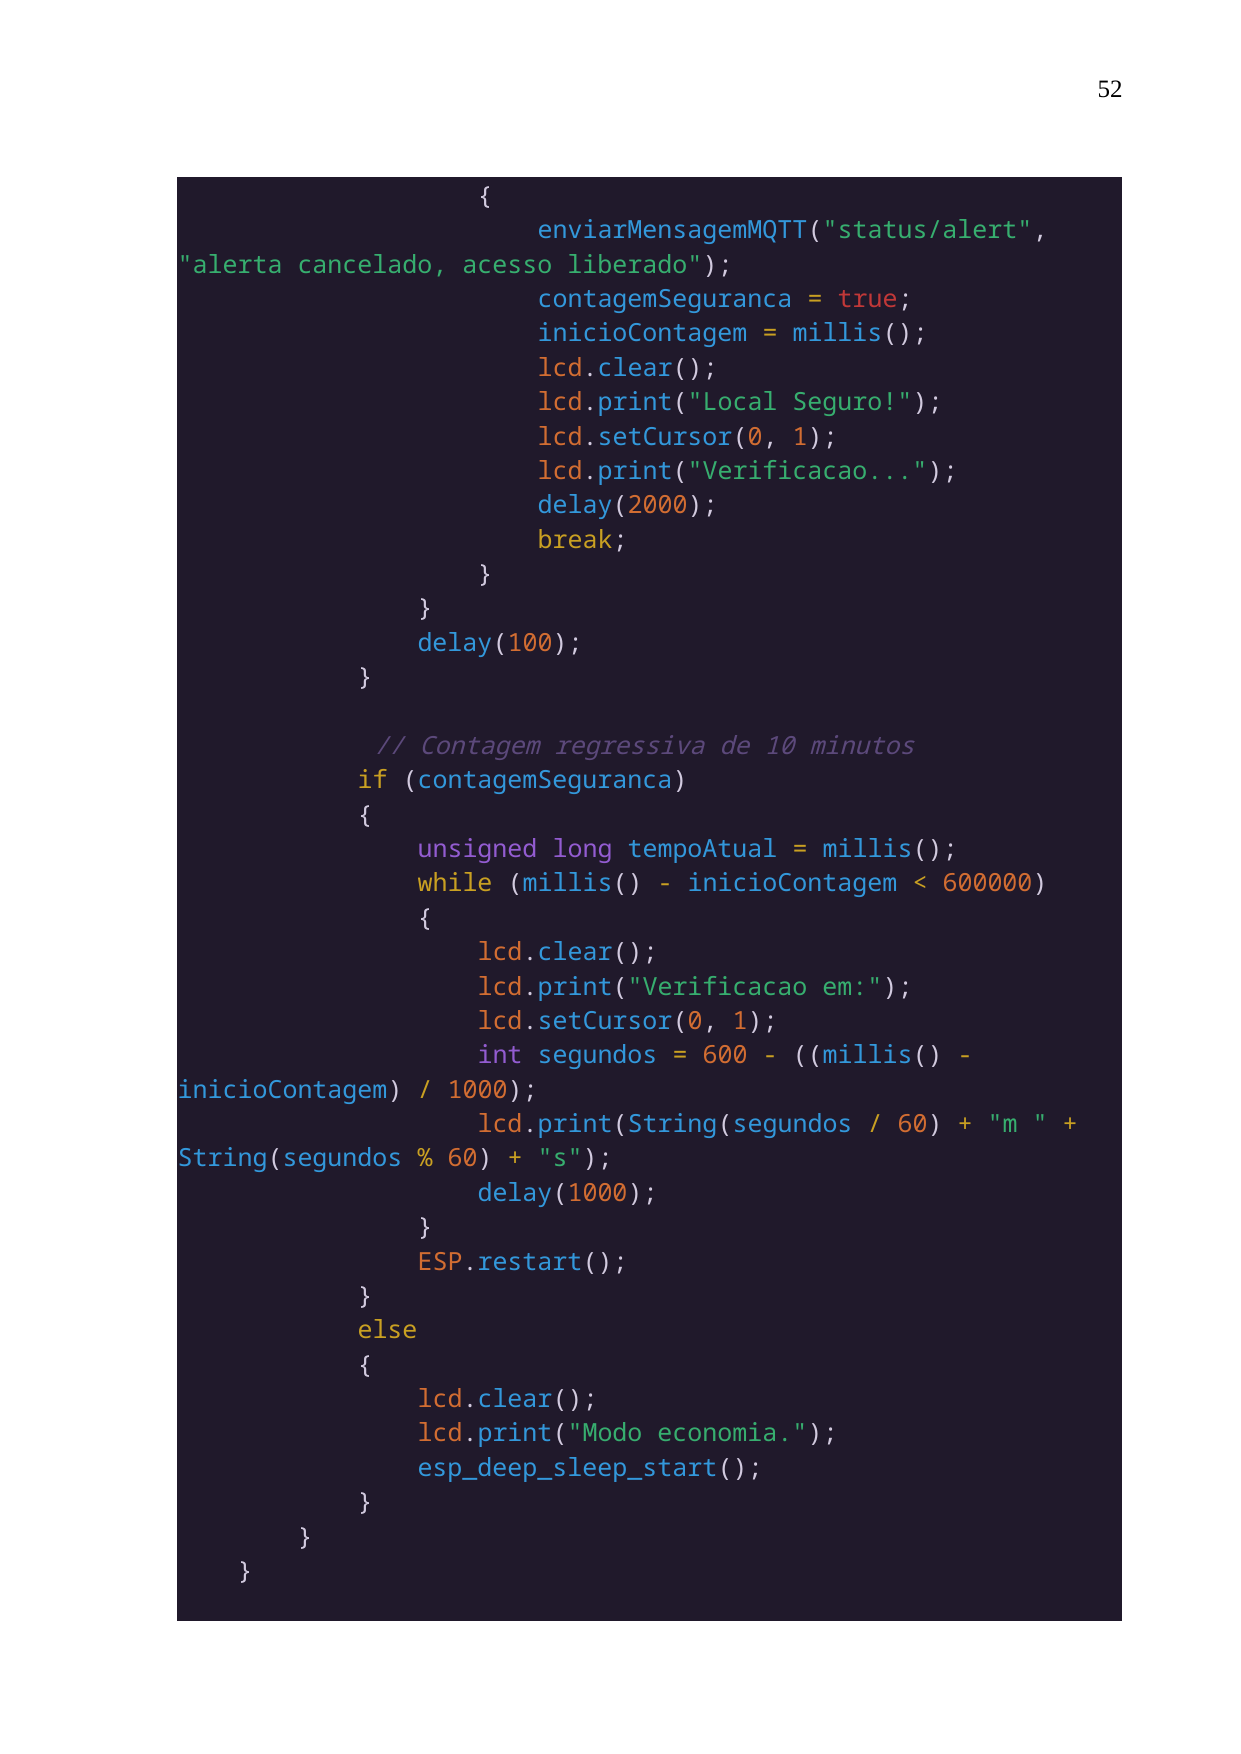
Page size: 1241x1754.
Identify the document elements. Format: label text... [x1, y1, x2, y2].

text lcd.print("Verificacao..."); [177, 452, 1122, 487]
text } [177, 555, 1122, 590]
text } [177, 1208, 1122, 1243]
text unsigned long tempoAtual = millis(); [177, 830, 1122, 865]
text int segundos = 600 - ((millis() - inicioContagem) / 1000); [177, 1037, 1122, 1105]
text { [177, 177, 1122, 212]
text lcd.print("Modo economia."); [177, 1415, 1122, 1449]
text lcd.clear(); [177, 349, 1122, 383]
text contagemSeguranca = true; [177, 280, 1122, 315]
text break; [177, 521, 1122, 555]
text delay(2000); [177, 487, 1122, 521]
text delay(1000); [177, 1174, 1122, 1208]
text lcd.setCursor(0, 1); [177, 418, 1122, 452]
text esp_deep_sleep_start(); [177, 1449, 1122, 1483]
text } [177, 658, 1122, 693]
text delay(100); [177, 624, 1122, 658]
text lcd.setCursor(0, 1); [177, 1002, 1122, 1037]
text } [177, 1483, 1122, 1518]
text { [177, 899, 1122, 933]
text } [177, 1277, 1122, 1312]
text // Contagem regressiva de 10 minutos [177, 727, 1122, 762]
text } [177, 590, 1122, 624]
text else [177, 1312, 1122, 1346]
text } [177, 1518, 1122, 1552]
text enviarMensagemMQTT("status/alert", "alerta cancelado, acesso liberado"); [177, 212, 1122, 280]
text lcd.clear(); [177, 933, 1122, 968]
text { [177, 796, 1122, 830]
text lcd.print("Local Seguro!"); [177, 383, 1122, 418]
text while (millis() - inicioContagem < 600000) [177, 865, 1122, 899]
text ESP.restart(); [177, 1243, 1122, 1277]
text lcd.print("Verificacao em:"); [177, 968, 1122, 1002]
text { [177, 1346, 1122, 1380]
text if (contagemSeguranca) [177, 762, 1122, 796]
text } [177, 1552, 1122, 1587]
text inicioContagem = millis(); [177, 315, 1122, 349]
text lcd.clear(); [177, 1380, 1122, 1415]
text lcd.print(String(segundos / 60) + "m " + String(segundos % 60) + "s"); [177, 1105, 1122, 1174]
